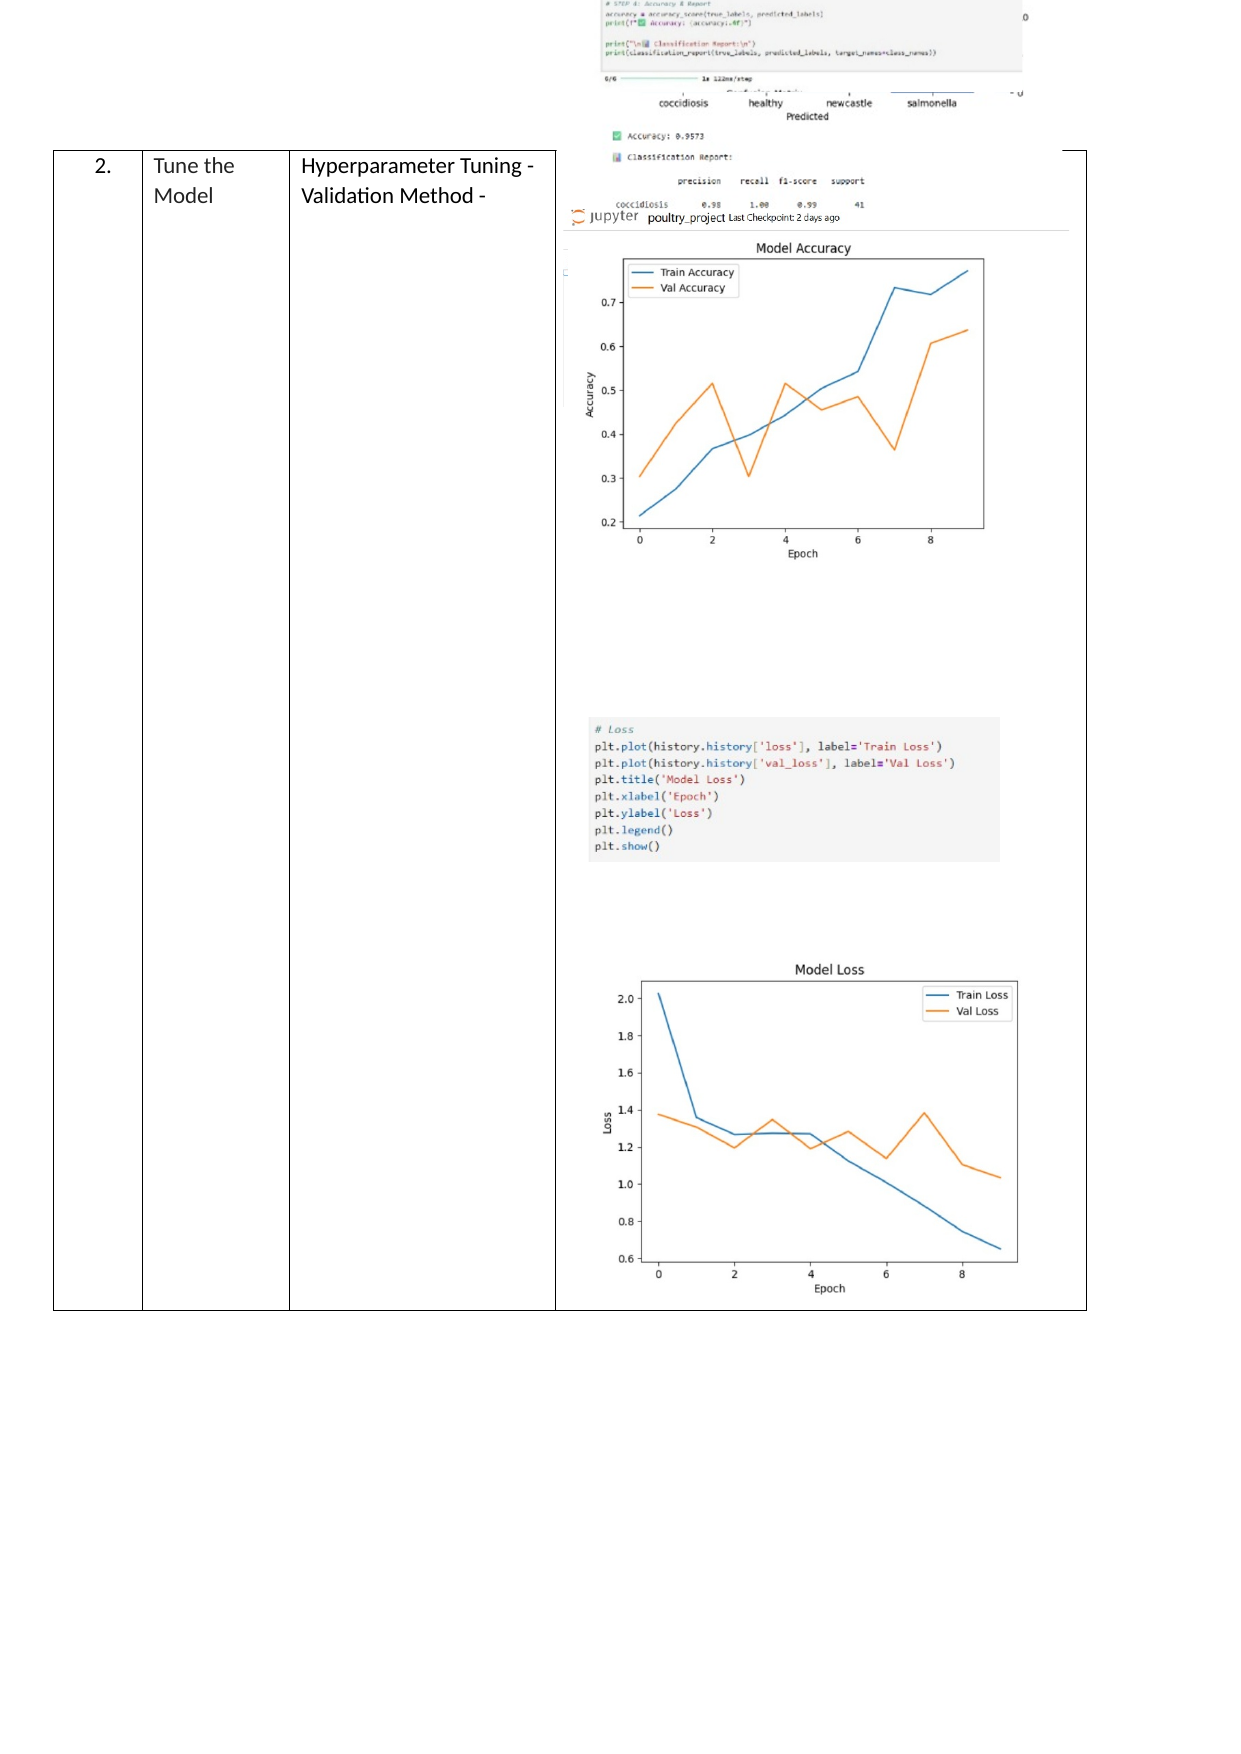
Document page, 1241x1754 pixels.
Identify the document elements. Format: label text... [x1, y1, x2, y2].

table_cell [556, 151, 1086, 1310]
table_cell Hyperparameter Tuning - Validation Method - [290, 151, 555, 1310]
table_cell Tune the Model [143, 151, 289, 1310]
picture [556, 0, 1074, 565]
table_cell [54, 151, 142, 1310]
picture [587, 717, 1004, 867]
